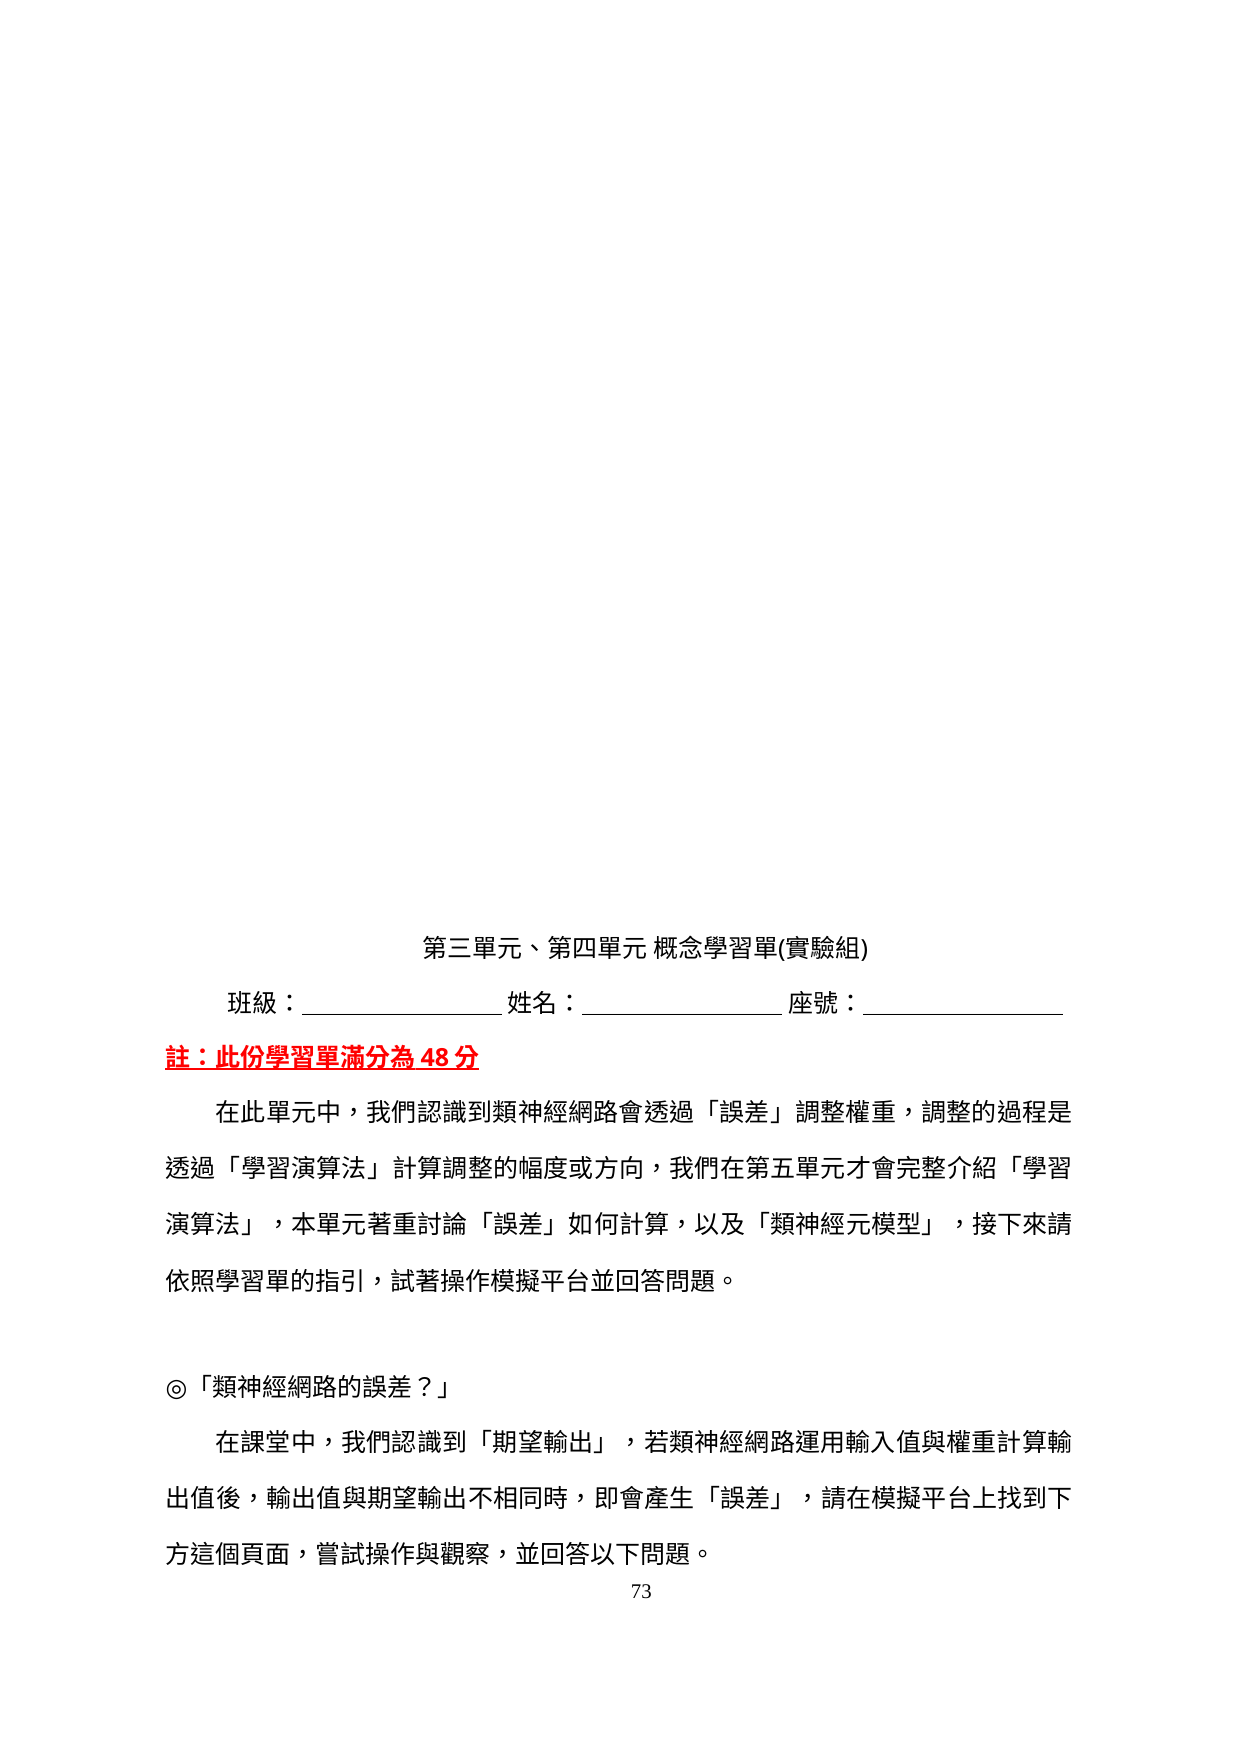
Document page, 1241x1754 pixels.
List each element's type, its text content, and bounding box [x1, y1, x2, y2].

text ◎「類神經網路的誤差？」 [165, 1367, 1075, 1403]
text 第三單元、第四單元 概念學習單(實驗組) [165, 929, 1075, 965]
text 在此單元中，我們認識到類神經網路會透過「誤差」調整權重，調整的過程是透過「學習演算法」計算調整的幅度或方向，我們在第五單元才會完整介紹「學習演算法」，本單元著重討論「誤差」如何計算，以及「類神經元模型」，接下來請依照學習單的指引，試著操作模擬平台並回答問題。 [165, 1092, 1075, 1298]
text 在課堂中，我們認識到「期望輸出」，若類神經網路運用輸入值與權重計算輸出值後，輸出值與期望輸出不相同時，即會產生「誤差」，請在模擬平台上找到下方這個頁面，嘗試操作與觀察，並回答以下問題。 [165, 1422, 1075, 1572]
text 班級：＿＿＿＿＿＿＿＿ 姓名：＿＿＿＿＿＿＿＿ 座號：＿＿＿＿＿＿＿＿ [165, 983, 1075, 1019]
text 註：此份學習單滿分為48分 [165, 1037, 1075, 1074]
